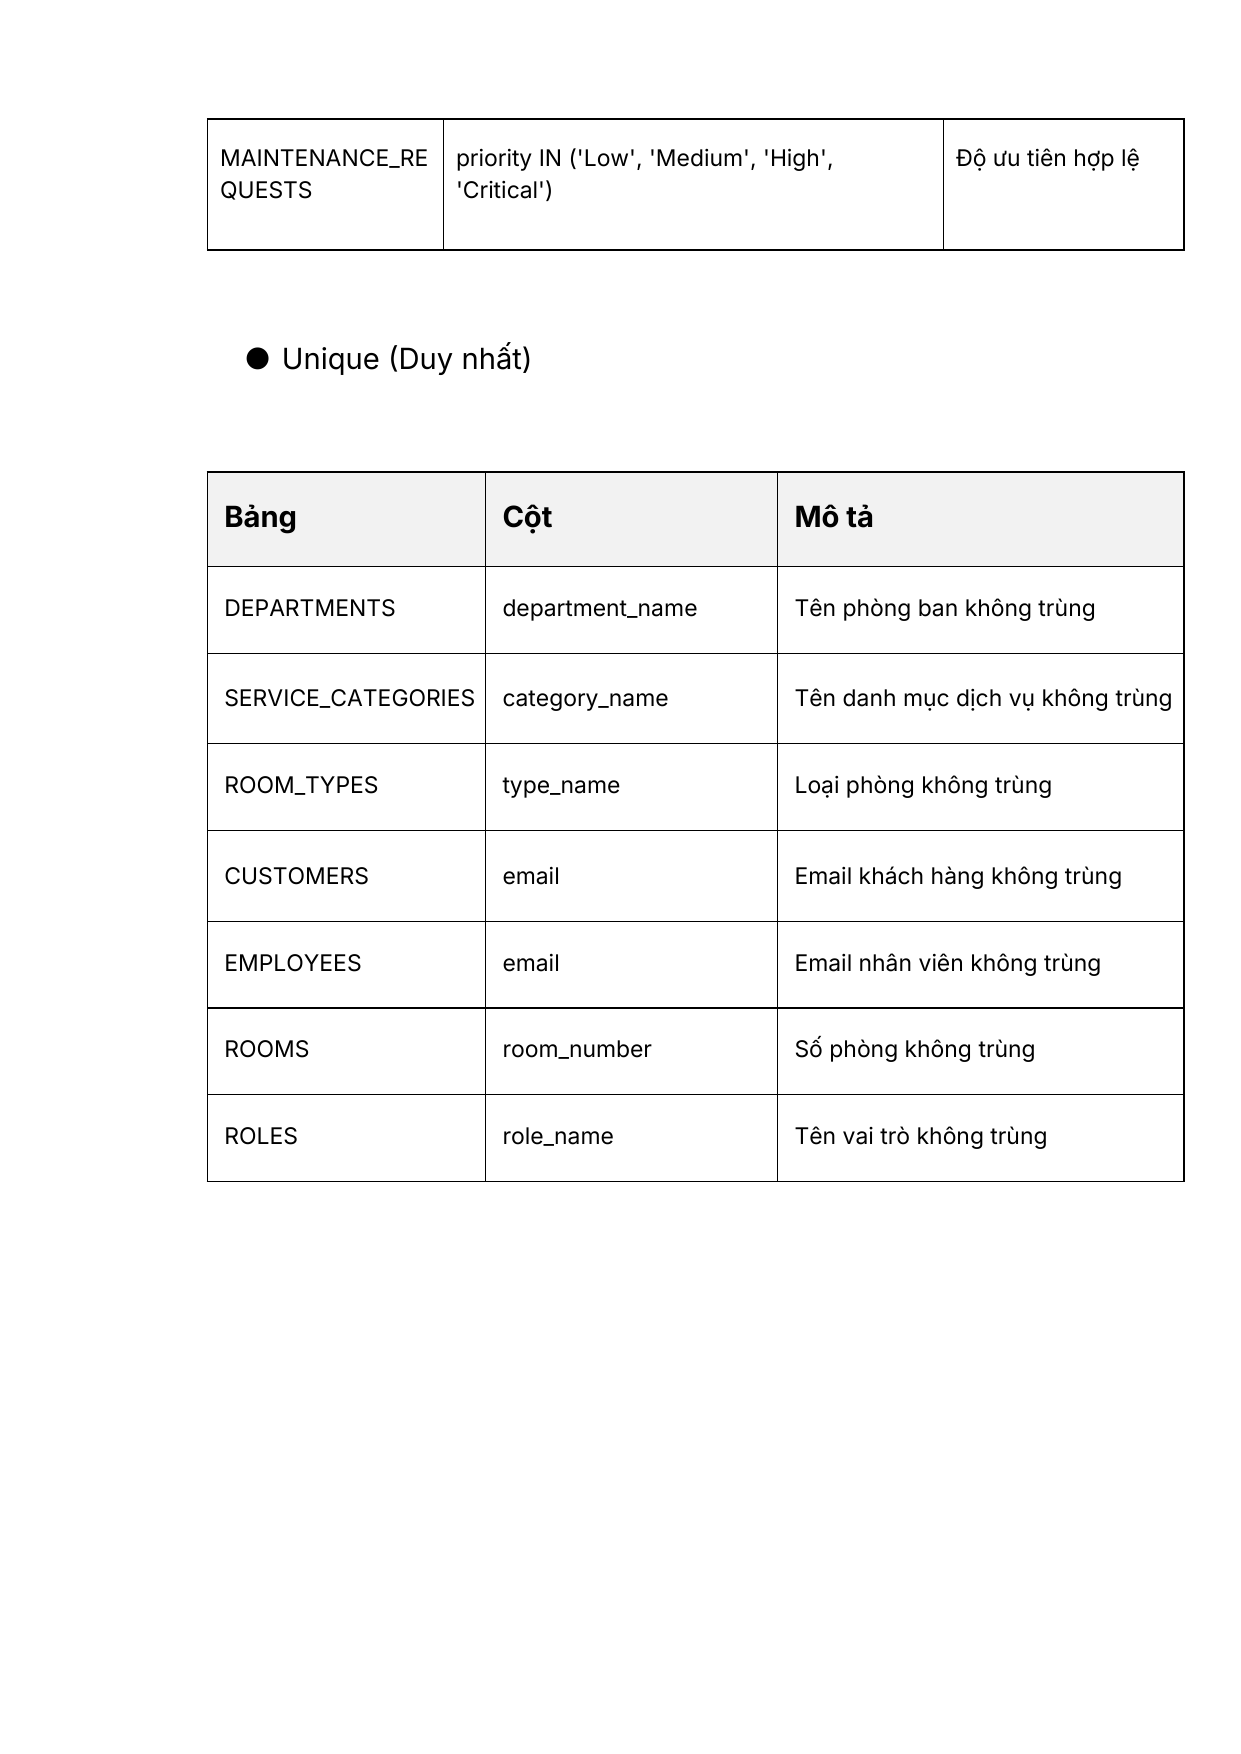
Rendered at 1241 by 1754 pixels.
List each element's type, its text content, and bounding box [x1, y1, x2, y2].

table_cell MAINTENANCE_REQUESTS [208, 120, 443, 249]
table_cell role_name [486, 1095, 777, 1181]
table_cell Số phòng không trùng [778, 1009, 1183, 1094]
table_cell ROOM_TYPES [208, 744, 485, 830]
table_cell Loại phòng không trùng [778, 744, 1183, 830]
list Unique (Duy nhất) [244, 341, 1137, 376]
table_cell email [486, 922, 777, 1007]
table_cell type_name [486, 744, 777, 830]
table_cell Tên vai trò không trùng [778, 1095, 1183, 1181]
table_cell priority IN ('Low', 'Medium', 'High', 'Critical') [444, 120, 943, 249]
table_cell Email nhân viên không trùng [778, 922, 1183, 1007]
table_cell room_number [486, 1009, 777, 1094]
table_cell Tên danh mục dịch vụ không trùng [778, 654, 1183, 743]
table_cell SERVICE_CATEGORIES [208, 654, 485, 743]
table_cell category_name [486, 654, 777, 743]
table_cell Email khách hàng không trùng [778, 831, 1183, 921]
table_cell EMPLOYEES [208, 922, 485, 1007]
table_header Mô tả [778, 473, 1183, 566]
table_cell department_name [486, 567, 777, 652]
table_cell ROLES [208, 1095, 485, 1181]
table_cell CUSTOMERS [208, 831, 485, 921]
table_header Cột [486, 473, 777, 566]
table_cell DEPARTMENTS [208, 567, 485, 652]
table_cell Độ ưu tiên hợp lệ [944, 120, 1183, 249]
table_cell ROOMS [208, 1009, 485, 1094]
table_cell Tên phòng ban không trùng [778, 567, 1183, 652]
table_header Bảng [208, 473, 485, 566]
table_cell email [486, 831, 777, 921]
